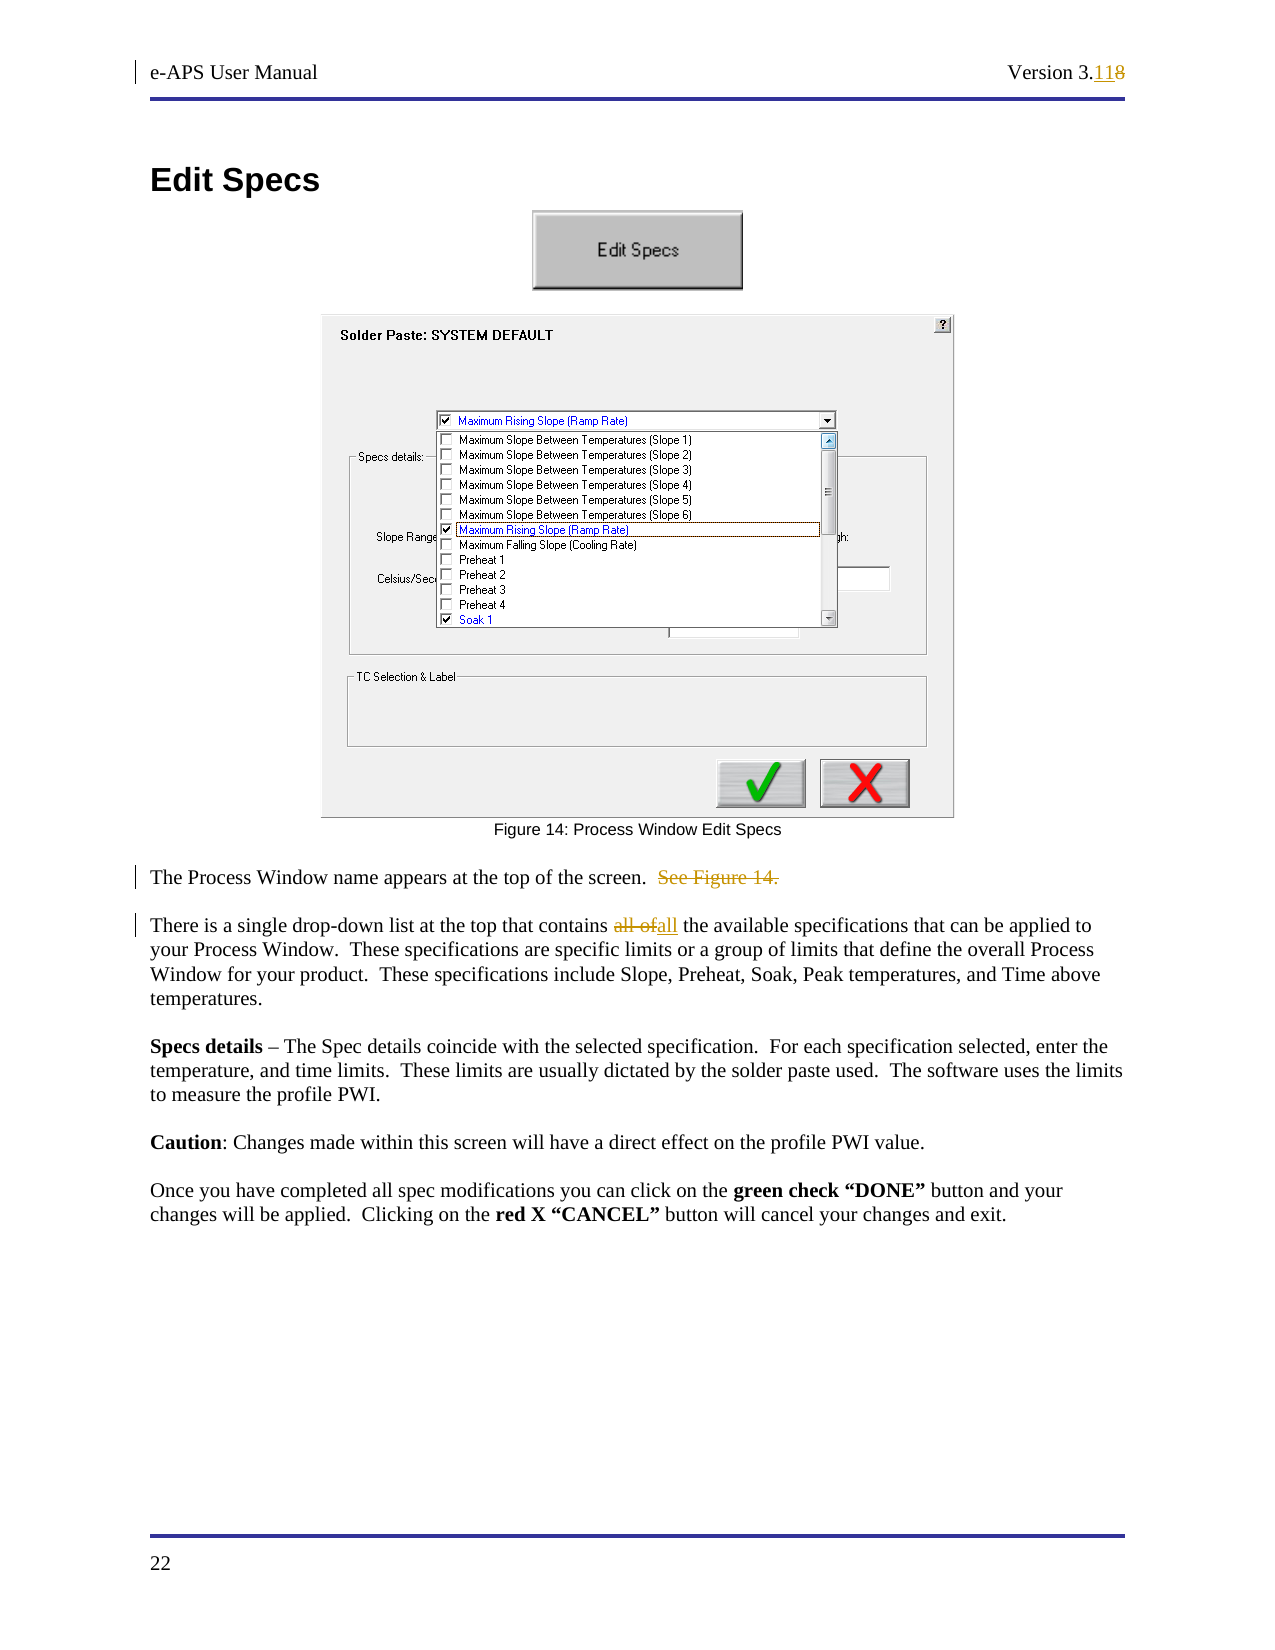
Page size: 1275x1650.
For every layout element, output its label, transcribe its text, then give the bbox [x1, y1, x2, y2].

text There is a single drop-down list at the top that contains the available specifications that can be applied to your Process Window. These specifications are specific limits or a group of limits that define the overall Process Window for your product. These specifications include Slope, Preheat, Soak, Peak temperatures, and Time above temperatures. [150, 913, 1125, 1009]
text Once you have completed all spec modifications you can click on the green check “DONE” button and your changes will be applied. Clicking on the red X “CANCEL” button will cancel your changes and exit. [150, 1178, 1125, 1226]
text The Process Window name appears at the top of the screen. [150, 865, 1125, 889]
subtitle Edit Specs [150, 160, 1125, 198]
picture [532, 210, 743, 291]
text Figure 14: Process Window Edit Specs [150, 820, 1125, 839]
picture [320, 314, 955, 818]
text Caution: Changes made within this screen will have a direct effect on the profile PWI value. [150, 1130, 1125, 1154]
text Specs details – The Spec details coincide with the selected specification. For each specification selected, enter the temperature, and time limits. These limits are usually dictated by the solder paste used. The software uses the limits to measure the profile PWI. [150, 1034, 1125, 1106]
